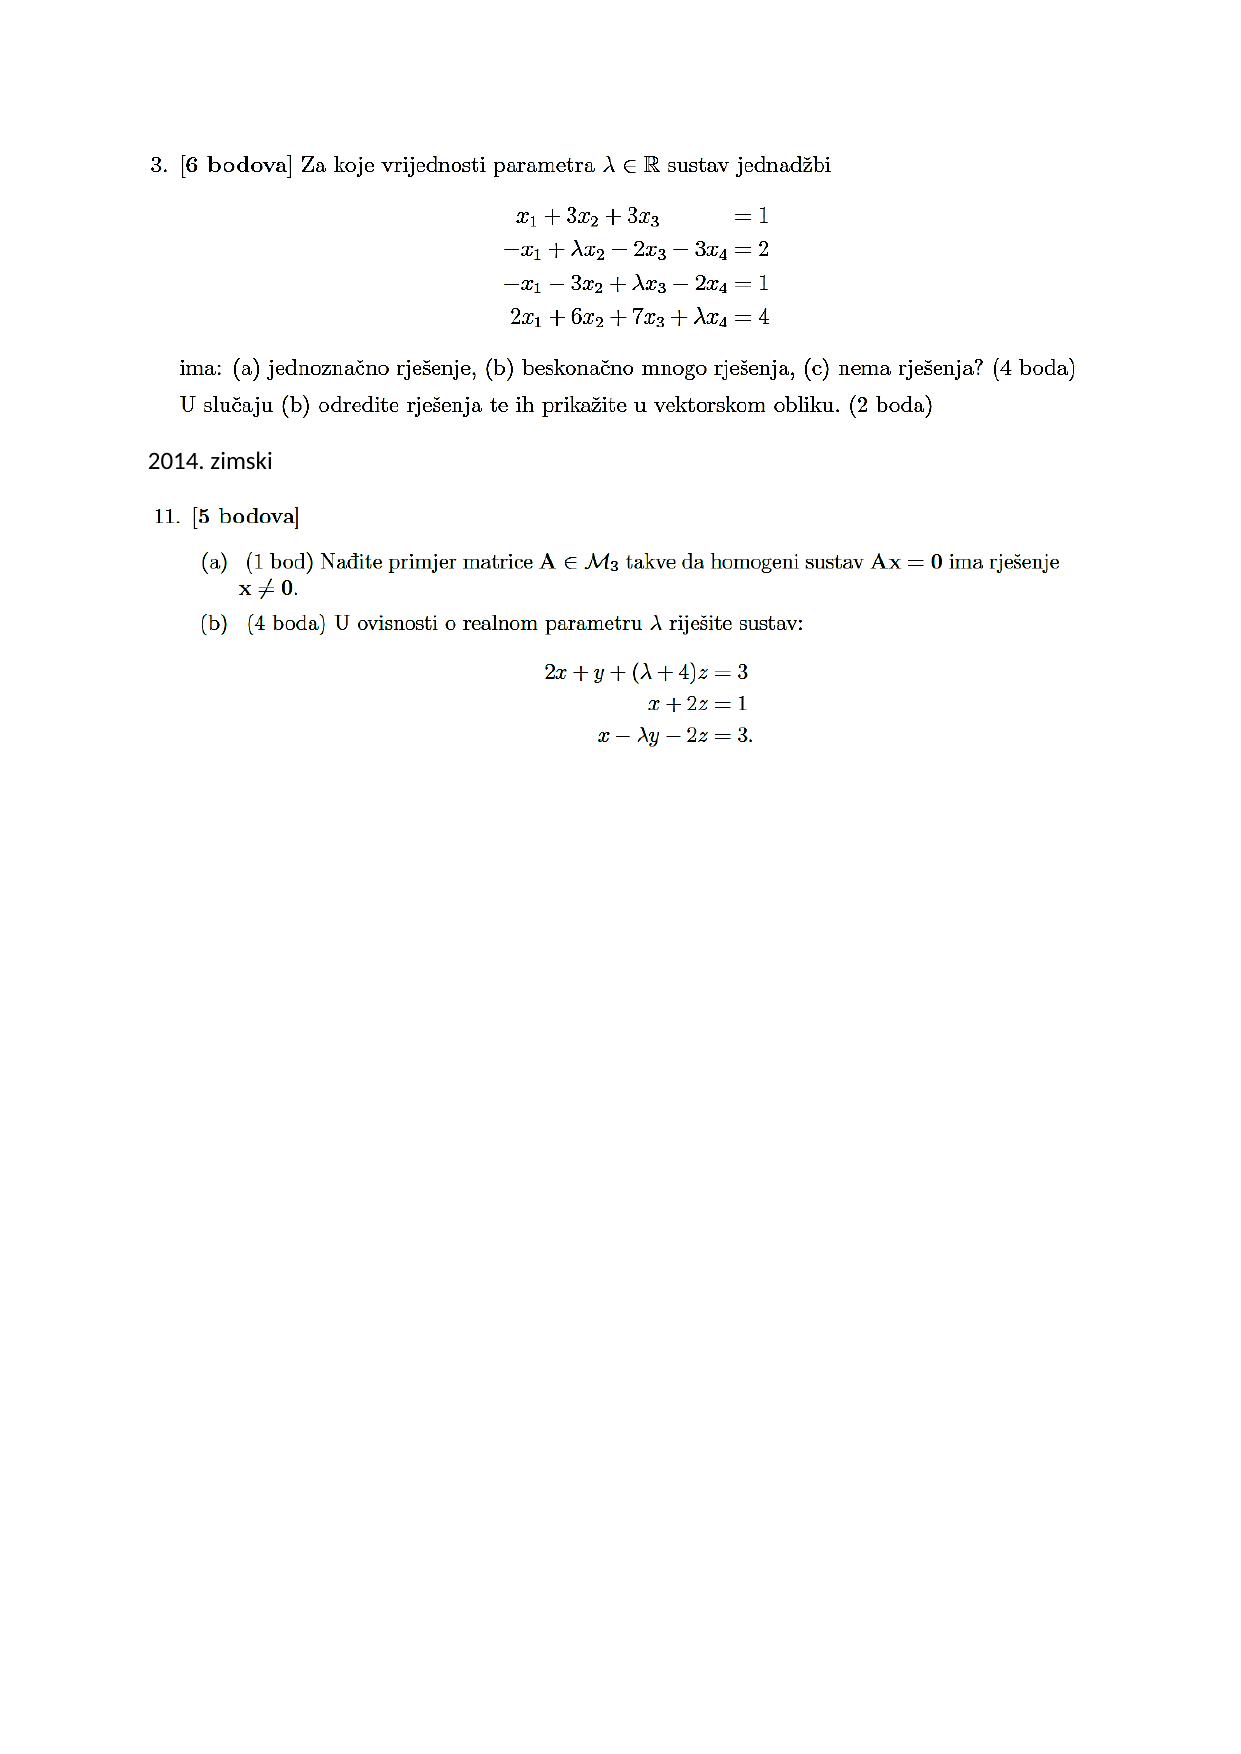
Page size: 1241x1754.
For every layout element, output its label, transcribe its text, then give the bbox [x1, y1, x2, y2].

picture [147, 147, 1093, 426]
text 2014. zimski [148, 445, 1093, 475]
picture [147, 494, 1093, 756]
